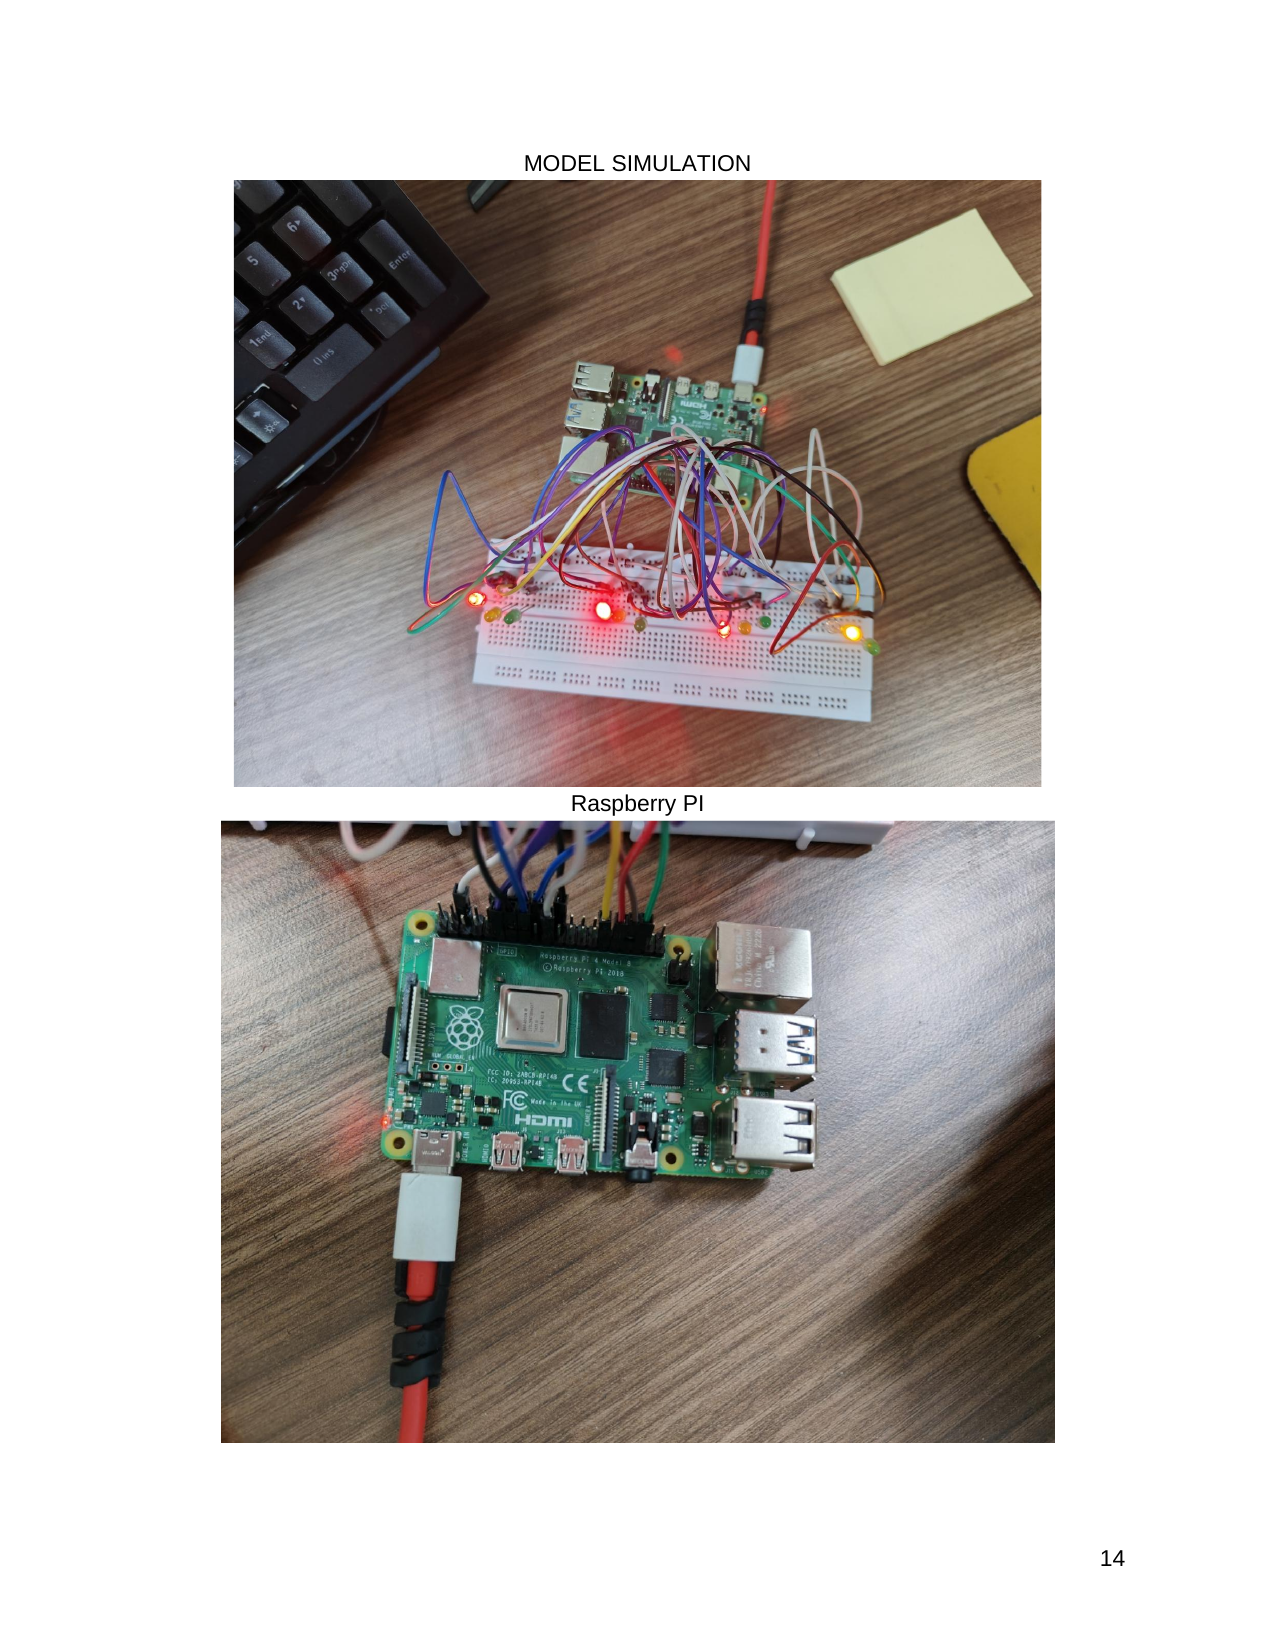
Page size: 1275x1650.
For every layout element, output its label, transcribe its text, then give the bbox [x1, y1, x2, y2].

picture [222, 821, 1055, 1442]
text MODEL SIMULATION [150, 150, 1125, 176]
text Raspberry PI [150, 790, 1125, 817]
picture [233, 180, 1042, 787]
